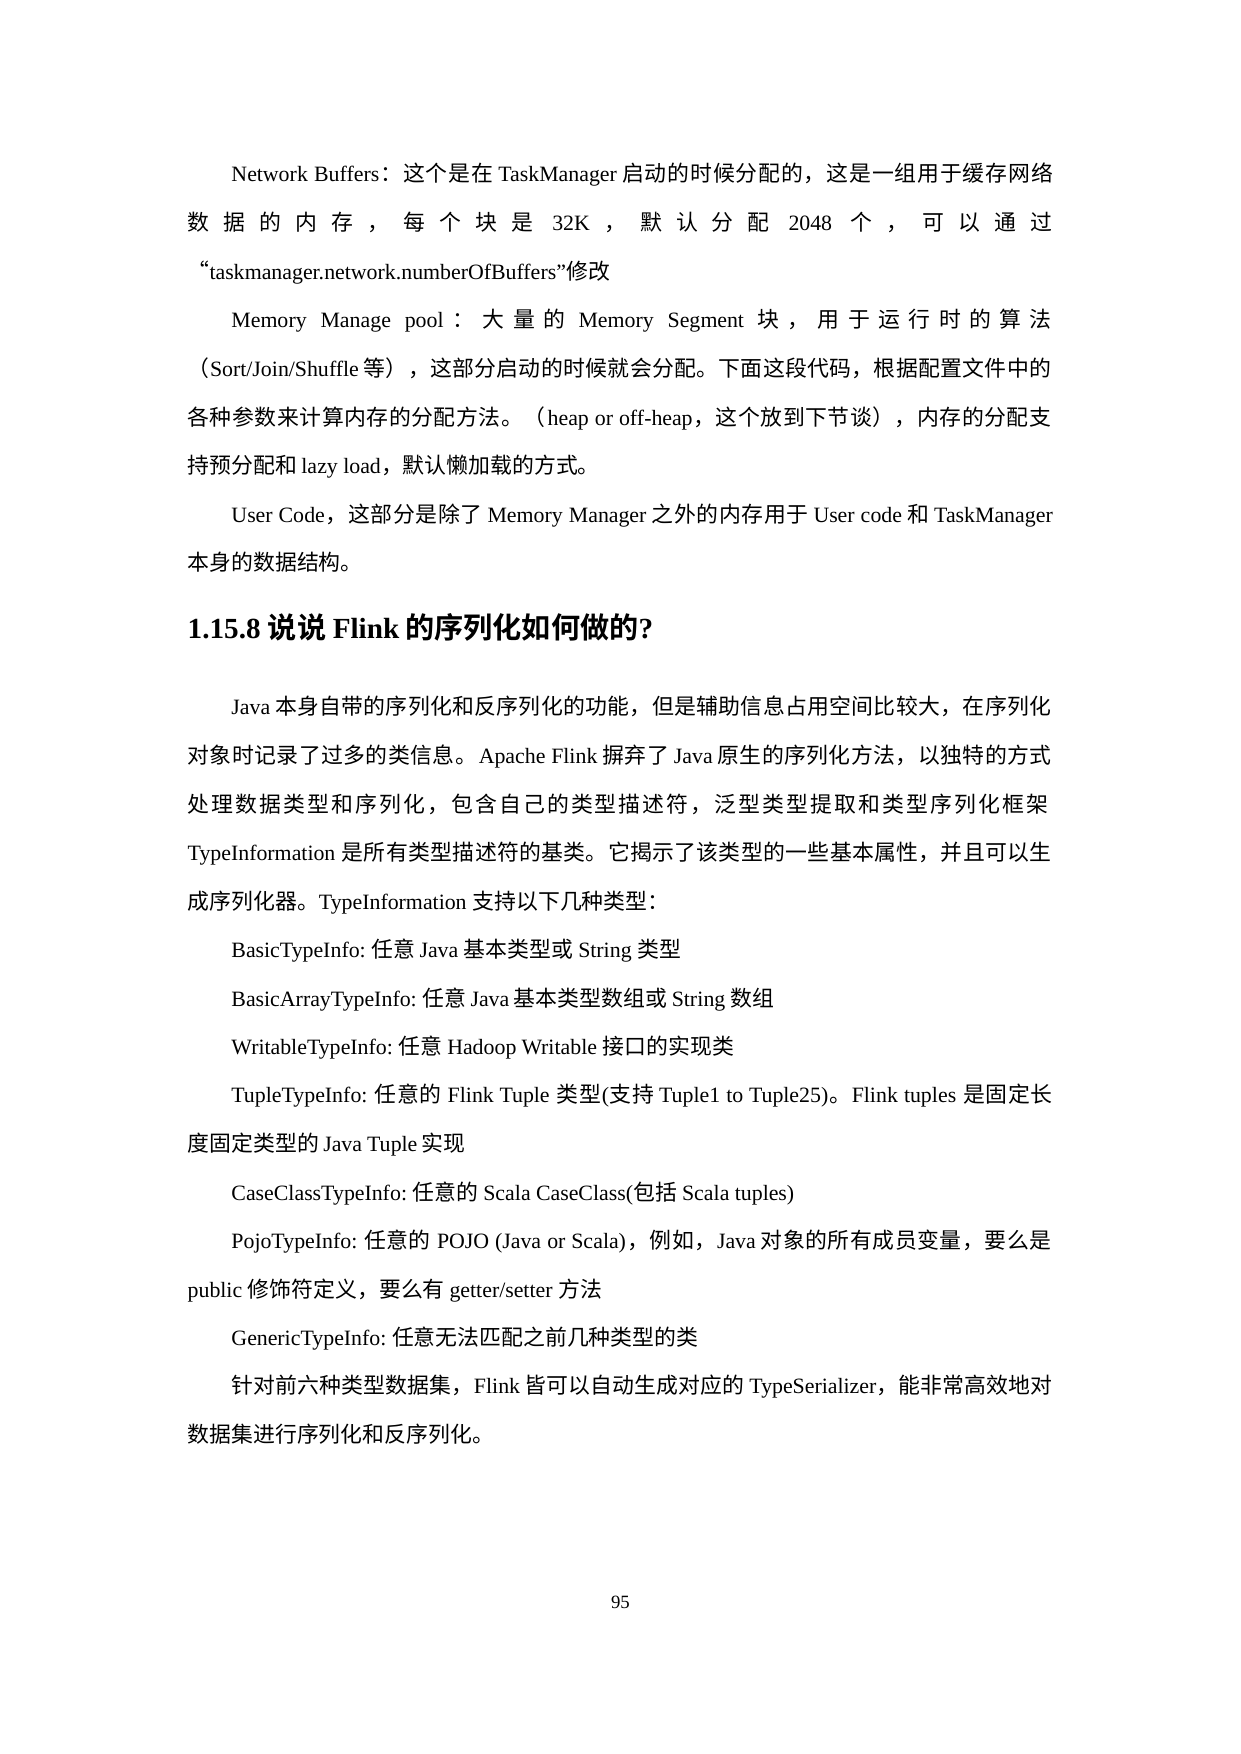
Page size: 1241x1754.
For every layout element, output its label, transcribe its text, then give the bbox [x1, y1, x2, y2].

text BasicTypeInfo: 任意Java 基本类型或 String 类型 [187, 932, 1053, 964]
text GenericTypeInfo: 任意无法匹配之前几种类型的类 [187, 1319, 1053, 1352]
text Java本身自带的序列化和反序列化的功能，但是辅助信息占用空间比较大，在序列化对象时记录了过多的类信息。Apache Flink摒弃了Java原生的序列化方法，以独特的方式处理数据类型和序列化，包含自己的类型描述符，泛型类型提取和类型序列化框架。TypeInformation 是所有类型描述符的基类。它揭示了该类型的一些基本属性，并且可以生成序列化器。TypeInformation 支持以下几种类型： [187, 689, 1053, 916]
subtitle 1.15.8 说说 Flink的序列化如何做的? [187, 593, 1053, 658]
text 针对前六种类型数据集，Flink皆可以自动生成对应的TypeSerializer，能非常高效地对数据集进行序列化和反序列化。 [187, 1368, 1053, 1449]
text BasicArrayTypeInfo: 任意Java基本类型数组或 String 数组 [187, 980, 1053, 1013]
text Network Buffers：这个是在TaskManager启动的时候分配的，这是一组用于缓存网络数据的内存，每个块是32K，默认分配2048个，可以通过“taskmanager.network.numberOfBuffers”修改 [187, 156, 1053, 286]
text CaseClassTypeInfo: 任意的 Scala CaseClass(包括 Scala tuples) [187, 1174, 1053, 1207]
text TupleTypeInfo: 任意的 Flink Tuple 类型(支持Tuple1 to Tuple25)。Flink tuples 是固定长度固定类型的Java Tuple实现 [187, 1077, 1053, 1158]
text User Code，这部分是除了Memory Manager之外的内存用于User code和TaskManager本身的数据结构。 [187, 496, 1053, 577]
text WritableTypeInfo: 任意 Hadoop Writable 接口的实现类 [187, 1029, 1053, 1061]
text PojoTypeInfo: 任意的 POJO (Java or Scala)，例如，Java对象的所有成员变量，要么是 public 修饰符定义，要么有 getter/setter 方法 [187, 1222, 1053, 1304]
text Memory Manage pool：大量的Memory Segment块，用于运行时的算法（Sort/Join/Shuffle等），这部分启动的时候就会分配。下面这段代码，根据配置文件中的各种参数来计算内存的分配方法。（heap or off-heap，这个放到下节谈），内存的分配支持预分配和lazy load，默认懒加载的方式。 [187, 302, 1053, 480]
